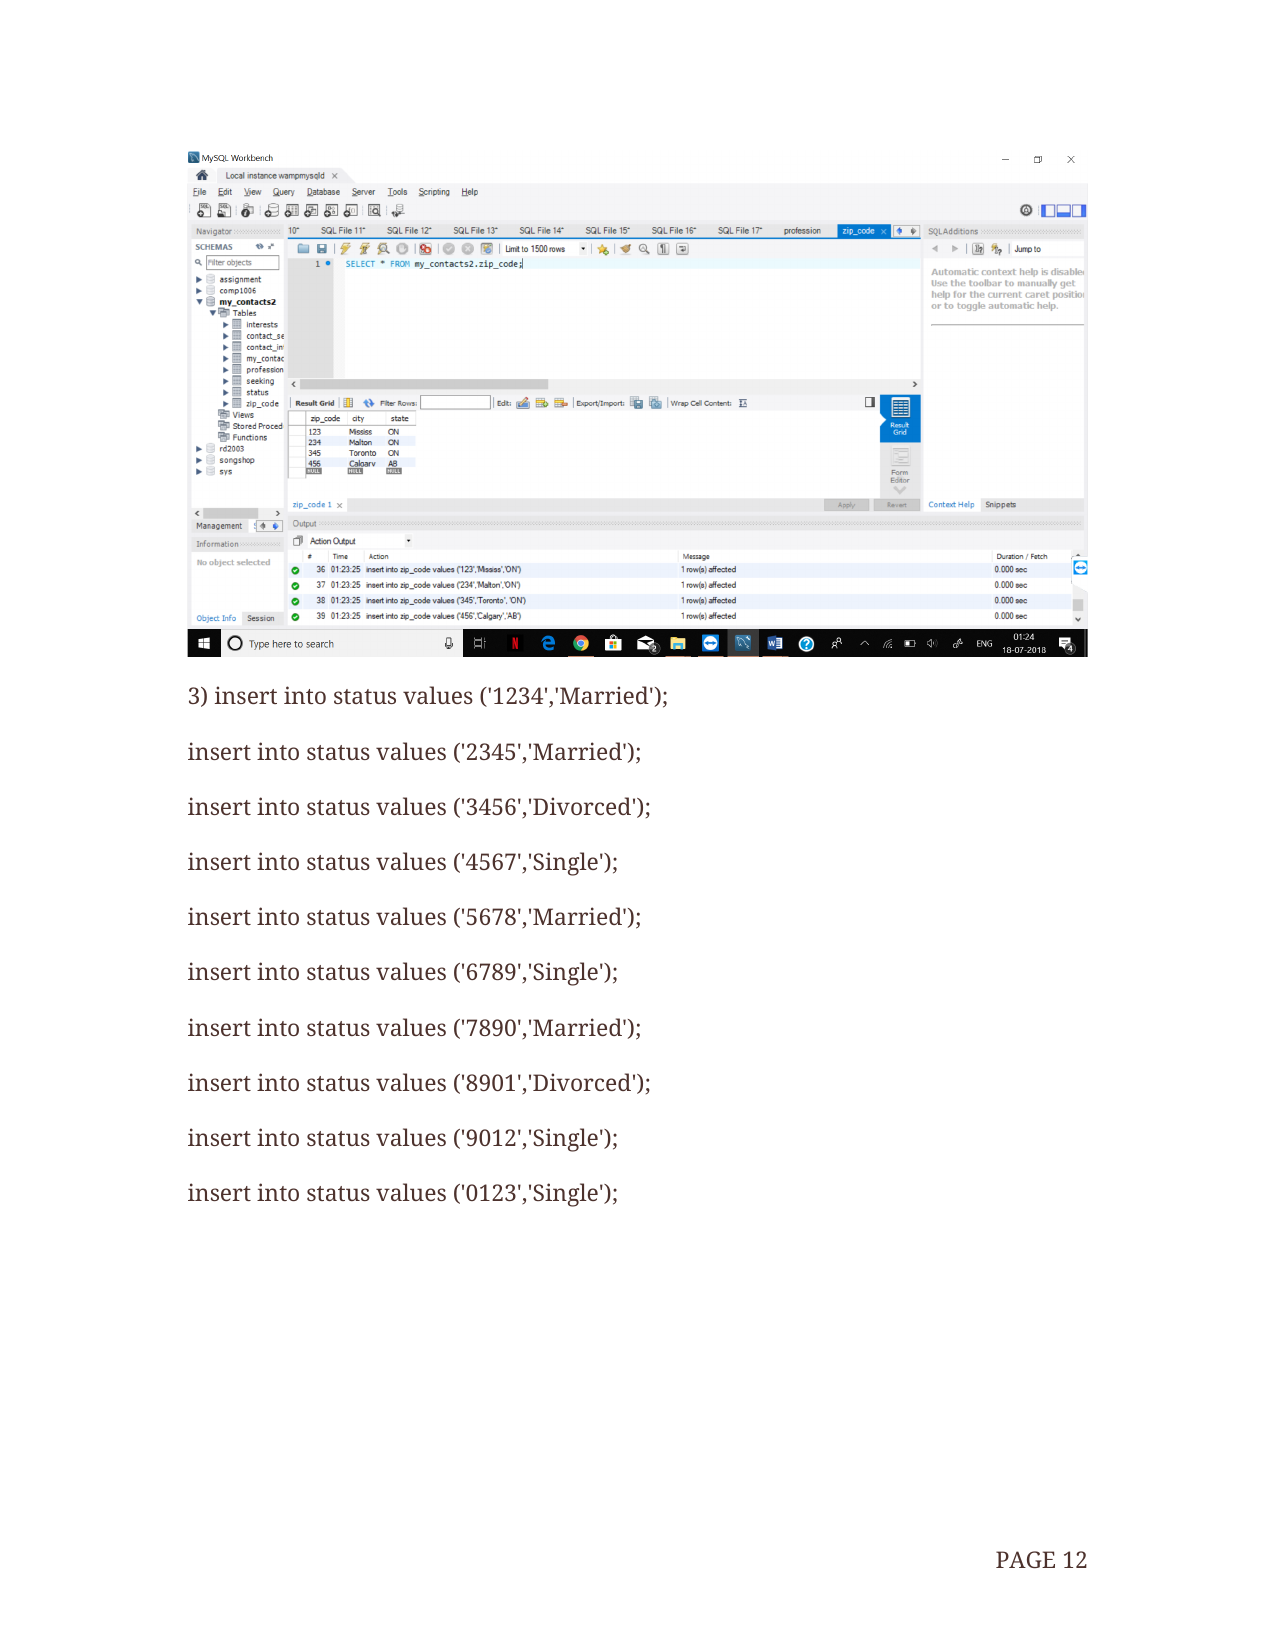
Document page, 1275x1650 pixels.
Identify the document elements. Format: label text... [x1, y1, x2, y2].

text insert into status values ('3456','Divorced'); [187, 791, 1087, 822]
text insert into status values ('7890','Married'); [187, 1011, 1087, 1043]
picture [187, 150, 1088, 657]
text 3) insert into status values ('1234','Married'); [187, 680, 1087, 711]
text insert into status values ('5678','Married'); [187, 901, 1087, 932]
text insert into status values ('9012','Single'); [187, 1122, 1087, 1153]
text insert into status values ('2345','Married'); [187, 735, 1087, 767]
text insert into status values ('6789','Single'); [187, 956, 1087, 987]
text insert into status values ('4567','Single'); [187, 846, 1087, 877]
text insert into status values ('8901','Divorced'); [187, 1067, 1087, 1098]
text insert into status values ('0123','Single'); [187, 1177, 1087, 1208]
